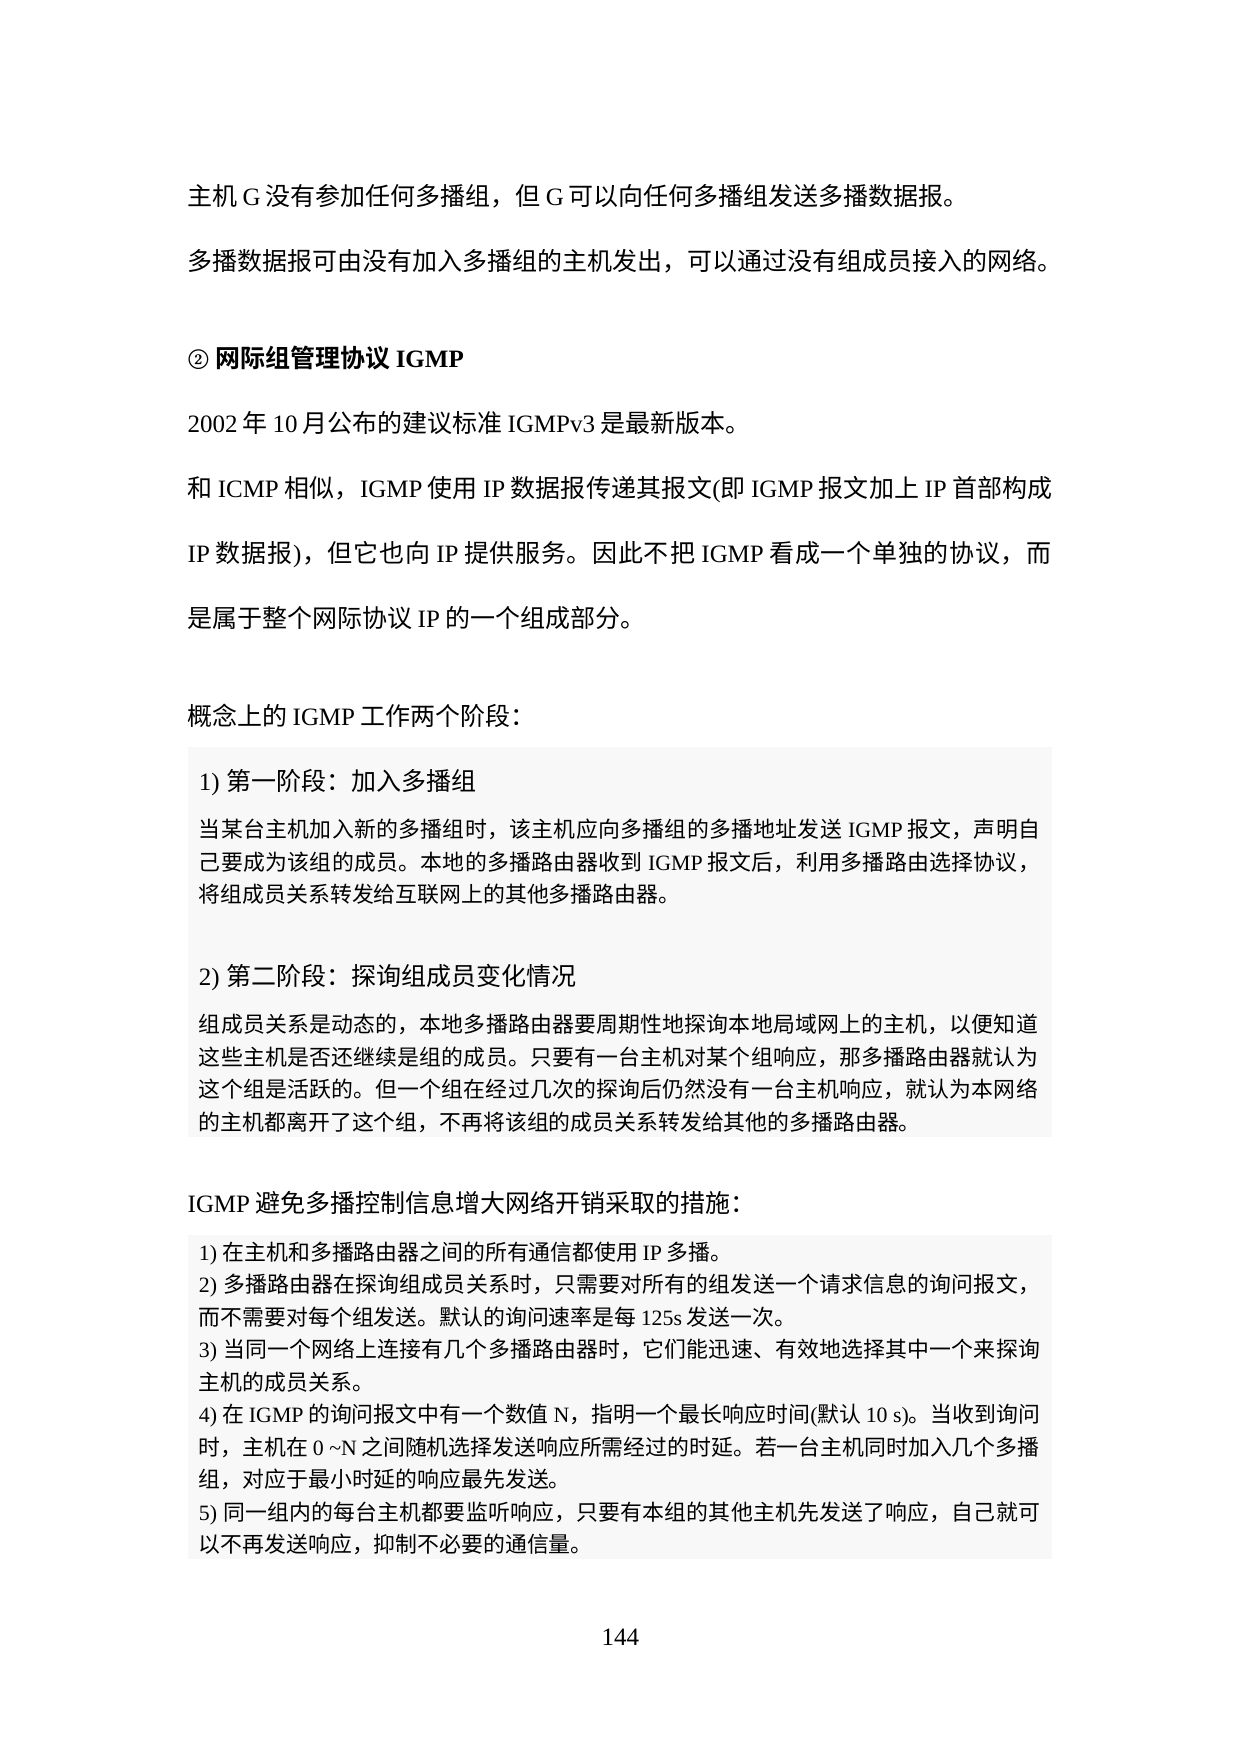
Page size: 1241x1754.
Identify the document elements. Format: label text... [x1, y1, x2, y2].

text IGMP避免多播控制信息增大网络开销采取的措施： [187, 1169, 1053, 1234]
text 和ICMP相似，IGMP使用IP数据报传递其报文(即IGMP报文加上IP首部构成 IP数据报)，但它也向IP提供服务。因此不把IGMP看成一个单独的协议，而是属于整个网际协议IP的一个组成部分。 [187, 454, 1053, 649]
text ② 网际组管理协议IGMP [187, 324, 1053, 389]
table_header 1) 在主机和多播路由器之间的所有通信都使用IP多播。 2) 多播路由器在探询组成员关系时，只需要对所有的组发送一个请求信息的询问报文，而不需要对每个组发送。默认的询问速率是每125s发送一次。 3) 当同一个网络上连接有几个多播路由器时，它们能迅速、有效地选择其中一个来探询主机的成员关系。 4) 在IGMP的询问报文中有一个数值N，指明一个最长响应时间(默认10 s)。当收到询问时，主机在0 ~N之间随机选择发送响应所需经过的时延。若一台主机同时加入几个多播组，对应于最小时延的响应最先发送。 5) 同一组内的每台主机都要监听响应，只要有本组的其他主机先发送了响应，自己就可以不再发送响应，抑制不必要的通信量。 [188, 1235, 1052, 1559]
text 多播数据报可由没有加入多播组的主机发出，可以通过没有组成员接入的网络。 [187, 227, 1053, 292]
table_header 1) 第一阶段：加入多播组 当某台主机加入新的多播组时，该主机应向多播组的多播地址发送IGMP报文，声明自己要成为该组的成员。本地的多播路由器收到IGMP报文后，利用多播路由选择协议，将组成员关系转发给互联网上的其他多播路由器。 2) 第二阶段：探询组成员变化情况 组成员关系是动态的，本地多播路由器要周期性地探询本地局域网上的主机，以便知道这些主机是否还继续是组的成员。只要有一台主机对某个组响应，那多播路由器就认为这个组是活跃的。但一个组在经过几次的探询后仍然没有一台主机响应，就认为本网络的主机都离开了这个组，不再将该组的成员关系转发给其他的多播路由器。 [188, 747, 1052, 1137]
text 主机G没有参加任何多播组，但G可以向任何多播组发送多播数据报。 [187, 162, 1053, 227]
text 概念上的IGMP工作两个阶段： [187, 682, 1053, 747]
text 2002年10月公布的建议标准IGMPv3是最新版本。 [187, 389, 1053, 454]
